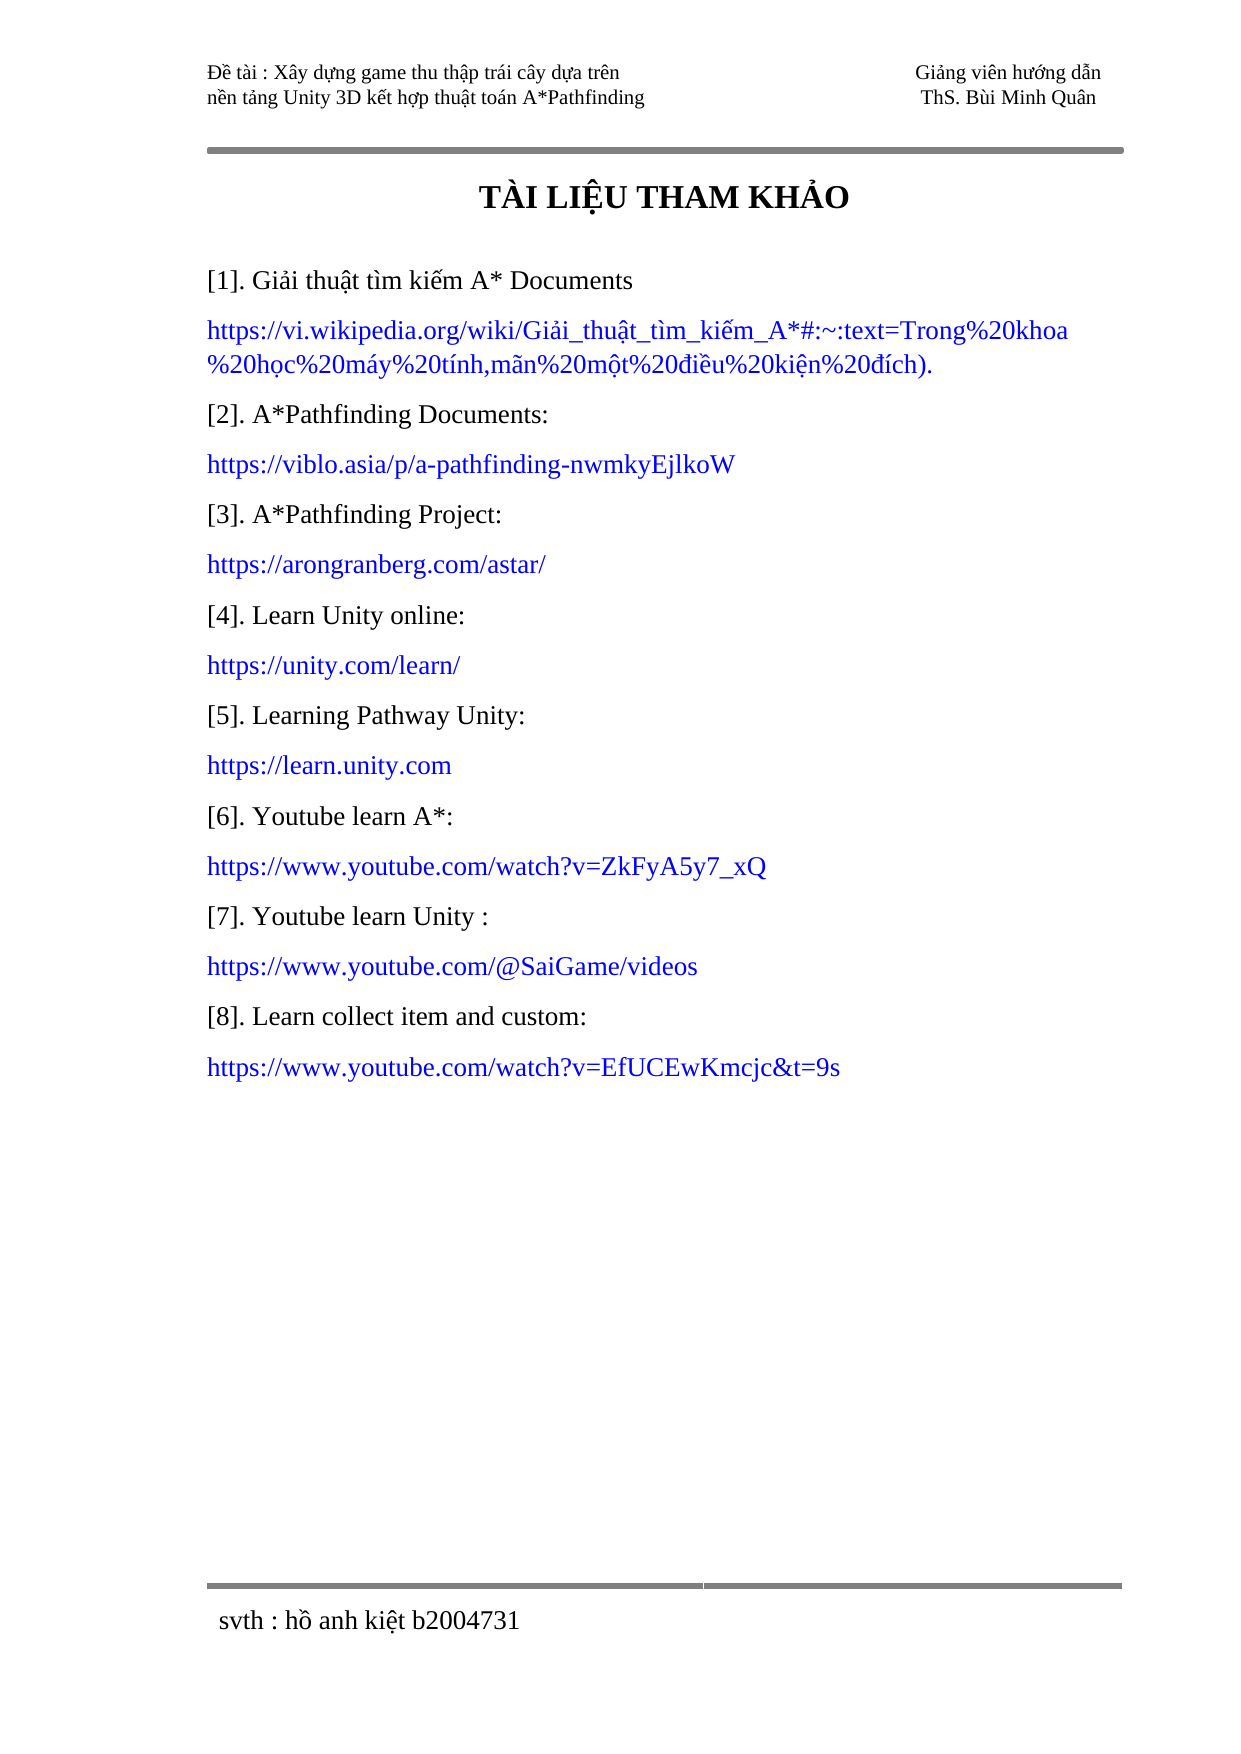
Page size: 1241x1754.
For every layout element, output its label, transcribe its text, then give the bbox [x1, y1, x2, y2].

subtitle TÀI LIỆU THAM KHẢO [207, 177, 1122, 216]
text [3]. A*Pathfinding Project: [207, 498, 1122, 529]
text [8]. Learn collect item and custom: [207, 1000, 1122, 1032]
text https://www.youtube.com/watch?v=ZkFyA5y7_xQ [207, 850, 1122, 881]
text https://viblo.asia/p/a-pathfinding-nwmkyEjlkoW [207, 448, 1122, 479]
text https://www.youtube.com/@SaiGame/videos [207, 950, 1122, 981]
text https://vi.wikipedia.org/wiki/Giải_thuật_tìm_kiếm_A*#:~:text=Trong%20khoa%20học%20máy%20tính,mãn%20một%20điều%20kiện%20đích). [207, 314, 1122, 379]
text [5]. Learning Pathway Unity: [207, 699, 1122, 730]
text [2]. A*Pathfinding Documents: [207, 398, 1122, 429]
text https://learn.unity.com [207, 749, 1122, 781]
text https://unity.com/learn/ [207, 649, 1122, 680]
text [4]. Learn Unity online: [207, 599, 1122, 630]
text [7]. Youtube learn Unity : [207, 900, 1122, 931]
text [6]. Youtube learn A*: [207, 799, 1122, 831]
text https://arongranberg.com/astar/ [207, 548, 1122, 580]
text https://www.youtube.com/watch?v=EfUCEwKmcjc&t=9s [207, 1051, 1122, 1082]
text [1]. Giải thuật tìm kiếm A* Documents [207, 264, 1122, 295]
